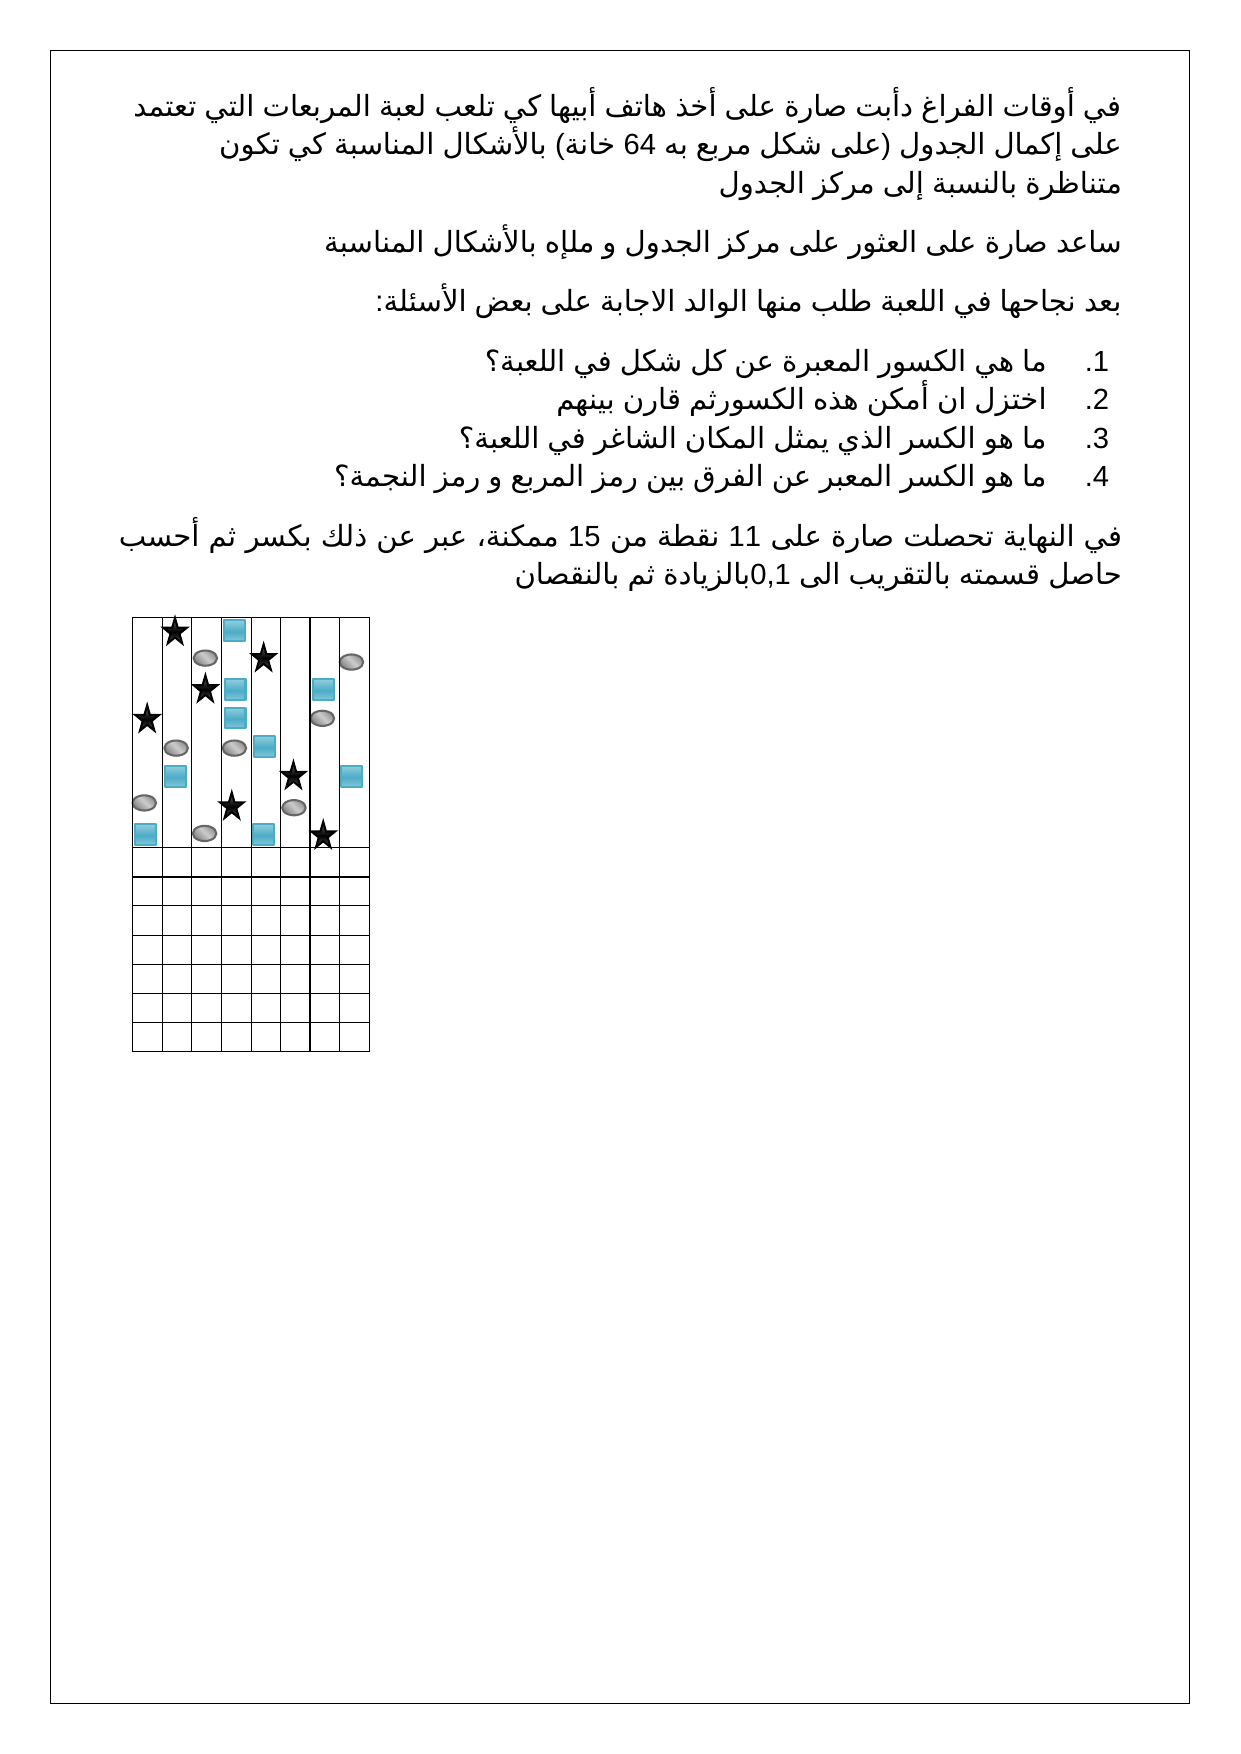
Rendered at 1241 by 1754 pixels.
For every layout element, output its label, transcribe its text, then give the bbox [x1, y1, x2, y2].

table_cell [281, 1023, 309, 1051]
table_cell [281, 878, 309, 905]
list ما هو الكسر المعبر عن الفرق بين رمز المربع و رمز النجمة؟ [118, 459, 1085, 493]
table_cell [192, 848, 221, 876]
table_cell [192, 878, 221, 905]
table_cell [222, 1023, 251, 1051]
table_cell [281, 936, 309, 963]
table_cell [133, 848, 162, 876]
table_cell [252, 1023, 280, 1051]
table_cell [340, 936, 369, 963]
text ساعد صارة على العثور على مركز الجدول و ملإه بالأشكال المناسبة [118, 225, 1122, 259]
table_cell [340, 1023, 369, 1051]
table_cell [192, 965, 221, 993]
table_cell [340, 906, 369, 934]
text بعد نجاحها في اللعبة طلب منها الوالد الاجابة على بعض الأسئلة: [118, 284, 1122, 318]
table_cell [133, 965, 162, 993]
table_cell [222, 848, 251, 876]
table_cell [133, 878, 162, 905]
text في النهاية تحصلت صارة على 11 نقطة من 15 ممكنة، عبر عن ذلك بكسر ثم أحسب حاصل قسمته بالتقريب الى 0,1بالزيادة ثم بالنقصان [118, 519, 1122, 591]
table_header [252, 618, 280, 847]
table_cell [281, 994, 309, 1022]
list ما هو الكسر الذي يمثل المكان الشاغر في اللعبة؟ [118, 421, 1085, 454]
table_cell [252, 965, 280, 993]
table_cell [281, 906, 309, 934]
table_cell [222, 878, 251, 905]
text في أوقات الفراغ دأبت صارة على أخذ هاتف أبيها كي تلعب لعبة المربعات التي تعتمد على إكمال الجدول (على شكل مربع به 64 خانة) بالأشكال المناسبة كي تكون متناظرة بالنسبة إلى مركز الجدول [118, 89, 1122, 199]
table_cell [222, 906, 251, 934]
table_header [133, 618, 162, 847]
table_cell [222, 965, 251, 993]
table_header [192, 618, 221, 847]
list اختزل ان أمكن هذه الكسورثم قارن بينهم [118, 382, 1085, 416]
table_cell [252, 878, 280, 905]
table_cell [163, 994, 191, 1022]
table_cell [192, 994, 221, 1022]
table_cell [311, 848, 339, 876]
list ما هي الكسور المعبرة عن كل شكل في اللعبة؟ [118, 344, 1085, 377]
table_header [281, 618, 309, 847]
table_cell [222, 936, 251, 963]
table_cell [133, 1023, 162, 1051]
table_cell [192, 1023, 221, 1051]
table_cell [133, 906, 162, 934]
table_cell [311, 936, 339, 963]
table_cell [340, 965, 369, 993]
table_cell [340, 878, 369, 905]
table_cell [163, 906, 191, 934]
table_cell [281, 965, 309, 993]
table_cell [133, 936, 162, 963]
table_cell [281, 848, 309, 876]
table_cell [252, 994, 280, 1022]
table_header [340, 618, 369, 847]
table_cell [311, 994, 339, 1022]
table_header [222, 618, 251, 847]
table_cell [340, 994, 369, 1022]
table_cell [252, 936, 280, 963]
table_cell [163, 965, 191, 993]
table_cell [340, 848, 369, 876]
table_cell [163, 1023, 191, 1051]
table_cell [163, 878, 191, 905]
table_header [163, 618, 191, 847]
table_cell [163, 848, 191, 876]
table_cell [311, 1023, 339, 1051]
table_cell [192, 906, 221, 934]
table_cell [311, 906, 339, 934]
table_cell [133, 994, 162, 1022]
table_cell [222, 994, 251, 1022]
table_cell [192, 936, 221, 963]
table_header [311, 618, 339, 847]
table_cell [311, 878, 339, 905]
table_cell [252, 848, 280, 876]
table_cell [311, 965, 339, 993]
table_cell [252, 906, 280, 934]
table_cell [163, 936, 191, 963]
